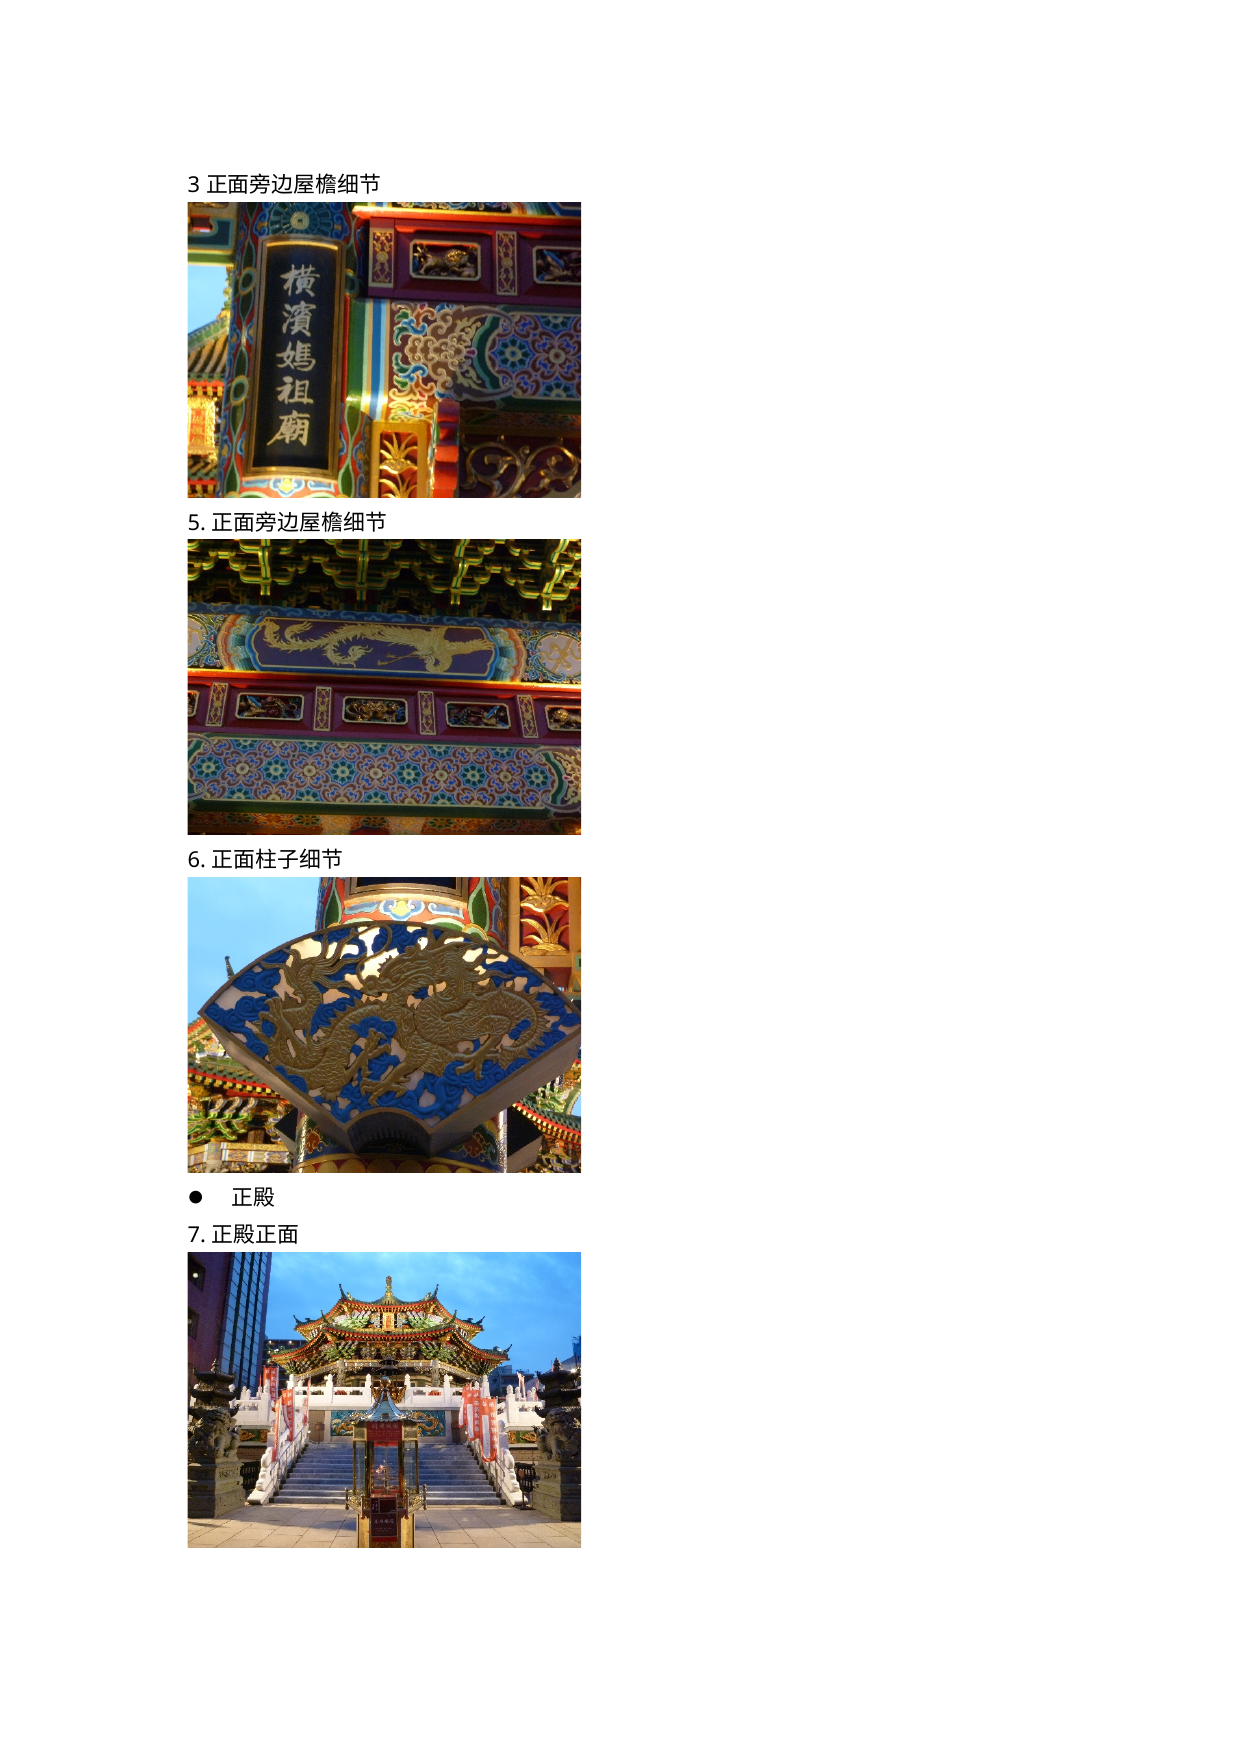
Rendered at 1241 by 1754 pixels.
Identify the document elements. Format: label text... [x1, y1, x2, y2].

text 6. 正面柱子细节 [187, 839, 1053, 877]
picture [187, 202, 582, 498]
text 3 正面旁边屋檐细节 [187, 164, 1053, 202]
text 7. 正殿正面 [187, 1214, 1053, 1252]
picture [187, 539, 582, 835]
text 5. 正面旁边屋檐细节 [187, 502, 1053, 539]
picture [187, 877, 582, 1173]
list 正殿 [187, 1177, 1053, 1214]
picture [187, 1252, 582, 1548]
